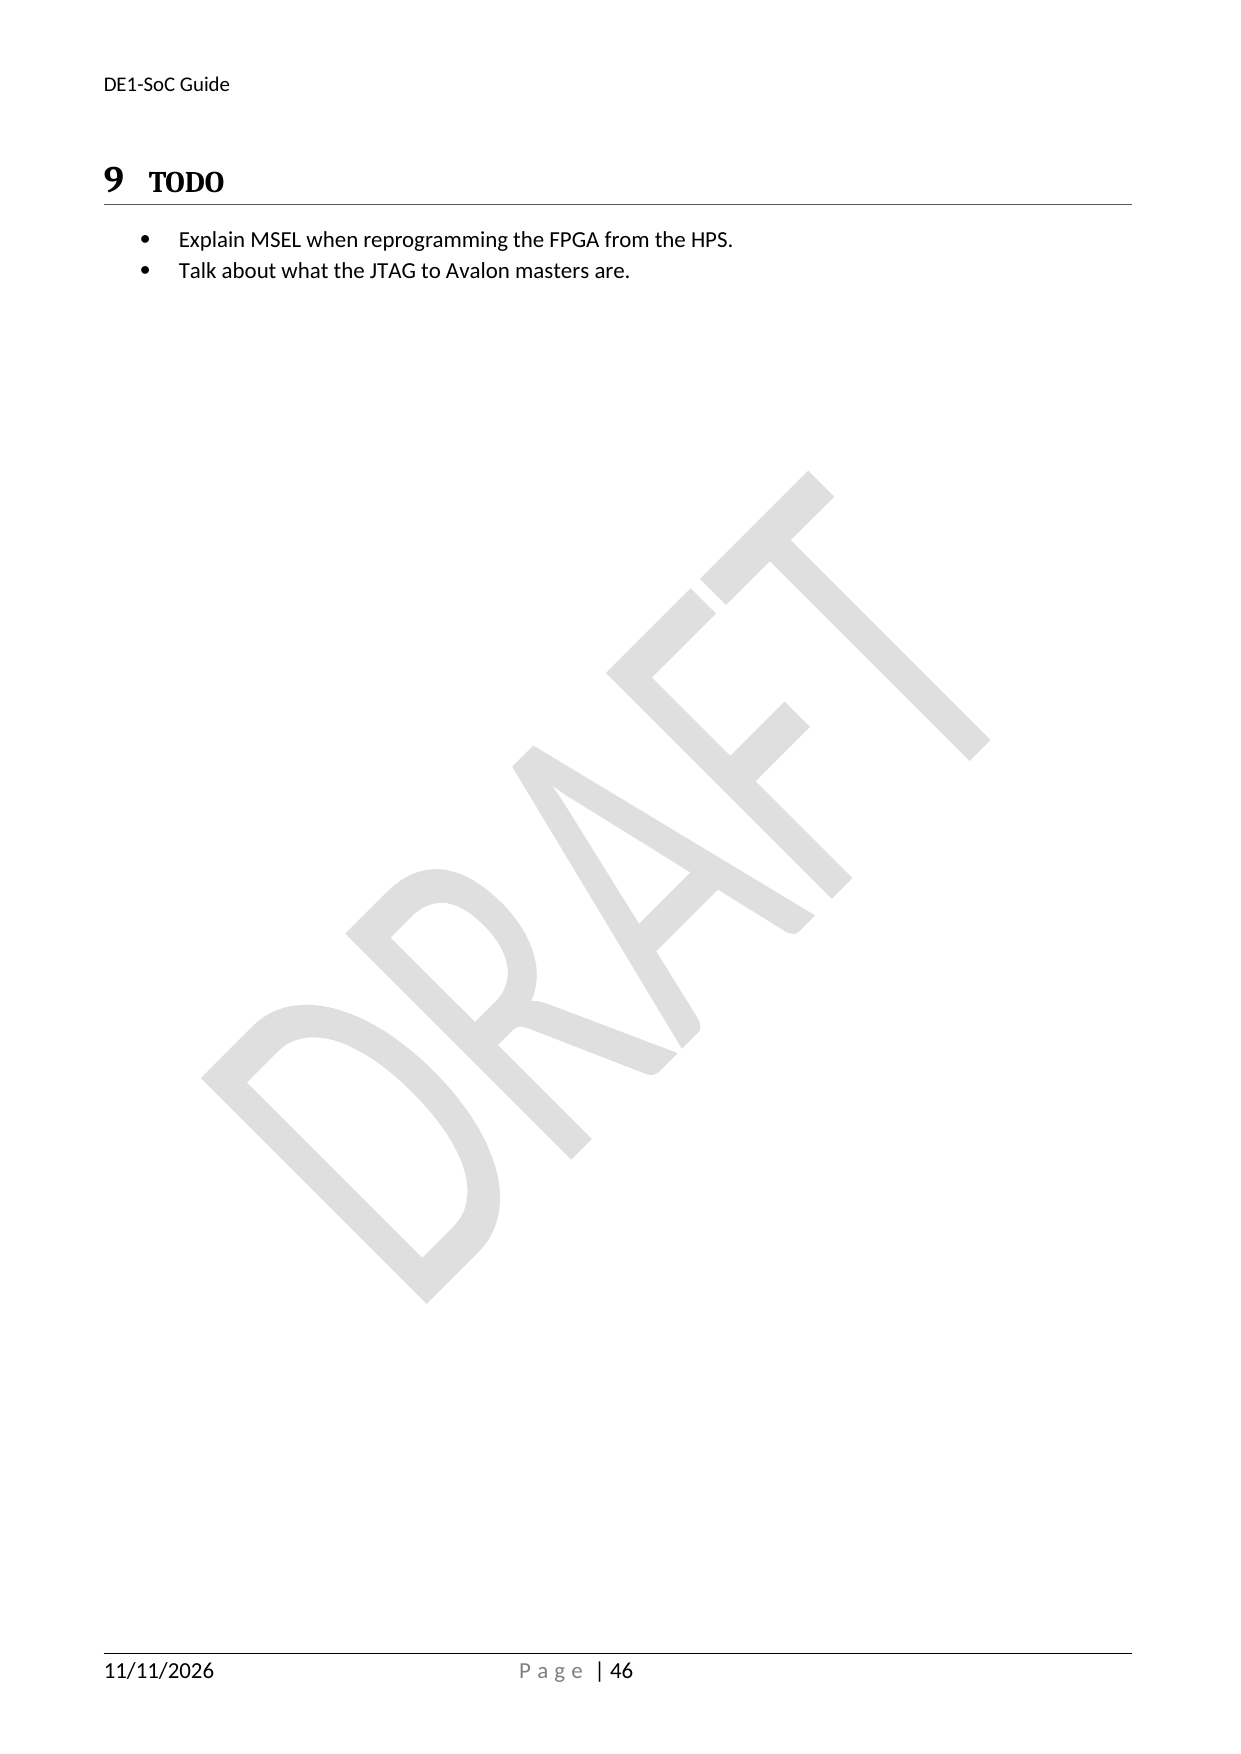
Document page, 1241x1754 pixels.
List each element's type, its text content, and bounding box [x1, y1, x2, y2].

subtitle todo [103, 159, 1132, 205]
list Talk about what the JTAG to Avalon masters are. [141, 256, 1132, 284]
list Explain MSEL when reprogramming the FPGA from the HPS. [141, 226, 1132, 253]
